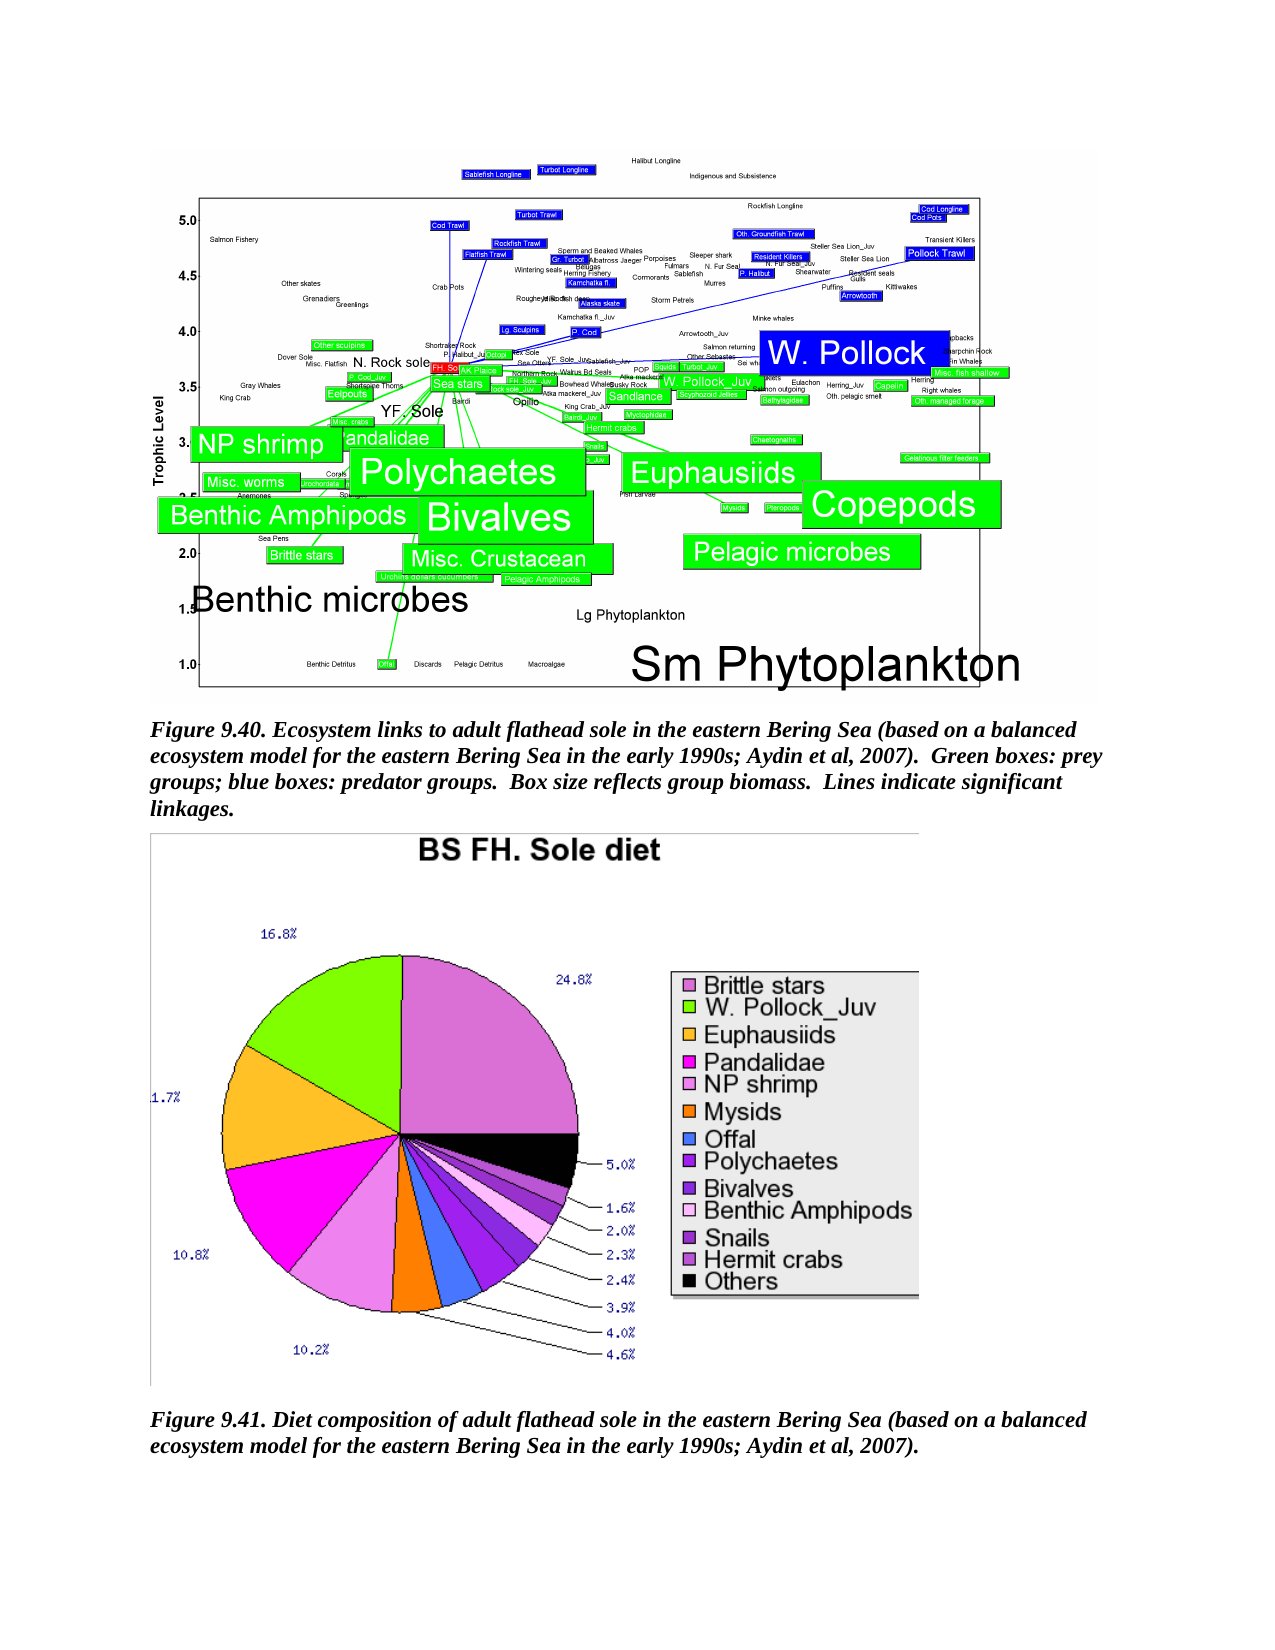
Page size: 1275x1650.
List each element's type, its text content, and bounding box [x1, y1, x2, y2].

picture [150, 150, 1097, 704]
text Figure 9.40. Ecosystem links to adult flathead sole in the eastern Bering Sea (based on a balanced ecosystem model for the eastern Bering Sea in the early 1990s; Aydin et al, 2007). Green boxes: prey groups; blue boxes: predator groups. Box size reflects group biomass. Lines indicate significant linkages. [150, 716, 1125, 821]
picture [150, 833, 919, 1386]
text Figure 9.41. Diet composition of adult flathead sole in the eastern Bering Sea (based on a balanced ecosystem model for the eastern Bering Sea in the early 1990s; Aydin et al, 2007). [150, 1406, 1125, 1459]
